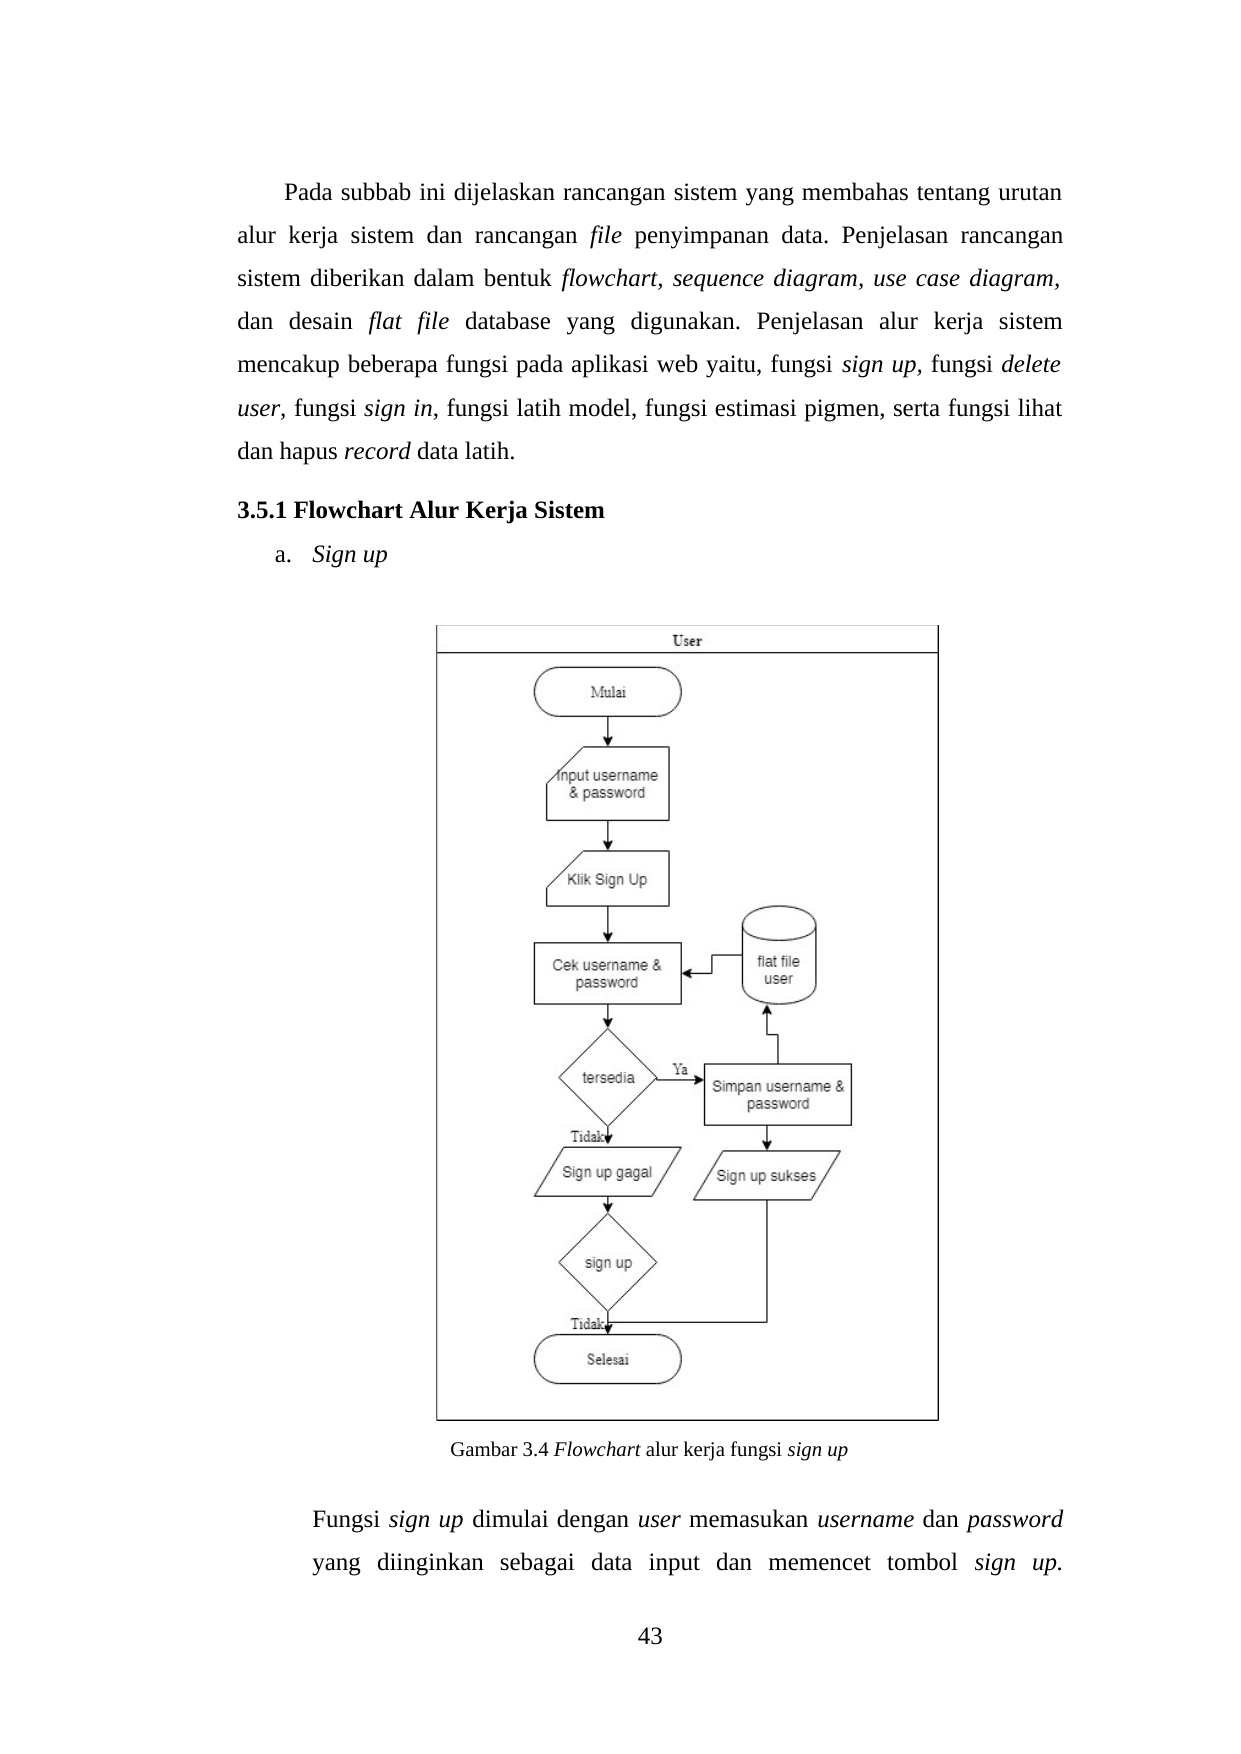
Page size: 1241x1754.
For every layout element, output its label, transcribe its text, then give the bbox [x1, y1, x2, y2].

text Gambar 3.4 Flowchart alur kerja fungsi sign up [237, 1437, 1063, 1461]
list Sign up [274, 539, 1063, 567]
text Pada subbab ini dijelaskan rancangan sistem yang membahas tentang urutan alur kerja sistem dan rancangan file penyimpanan data. Penjelasan rancangan sistem diberikan dalam bentuk flowchart, sequence diagram, use case diagram, dan desain flat file database yang digunakan. Penjelasan alur kerja sistem mencakup beberapa fungsi pada aplikasi web yaitu, fungsi sign up, fungsi delete user, fungsi sign in, fungsi latih model, fungsi estimasi pigmen, serta fungsi lihat dan hapus record data latih. [237, 177, 1063, 464]
subtitle 3.5.1 Flowchart Alur Kerja Sistem [237, 496, 1063, 524]
picture [436, 625, 939, 1421]
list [312, 1504, 1063, 1576]
